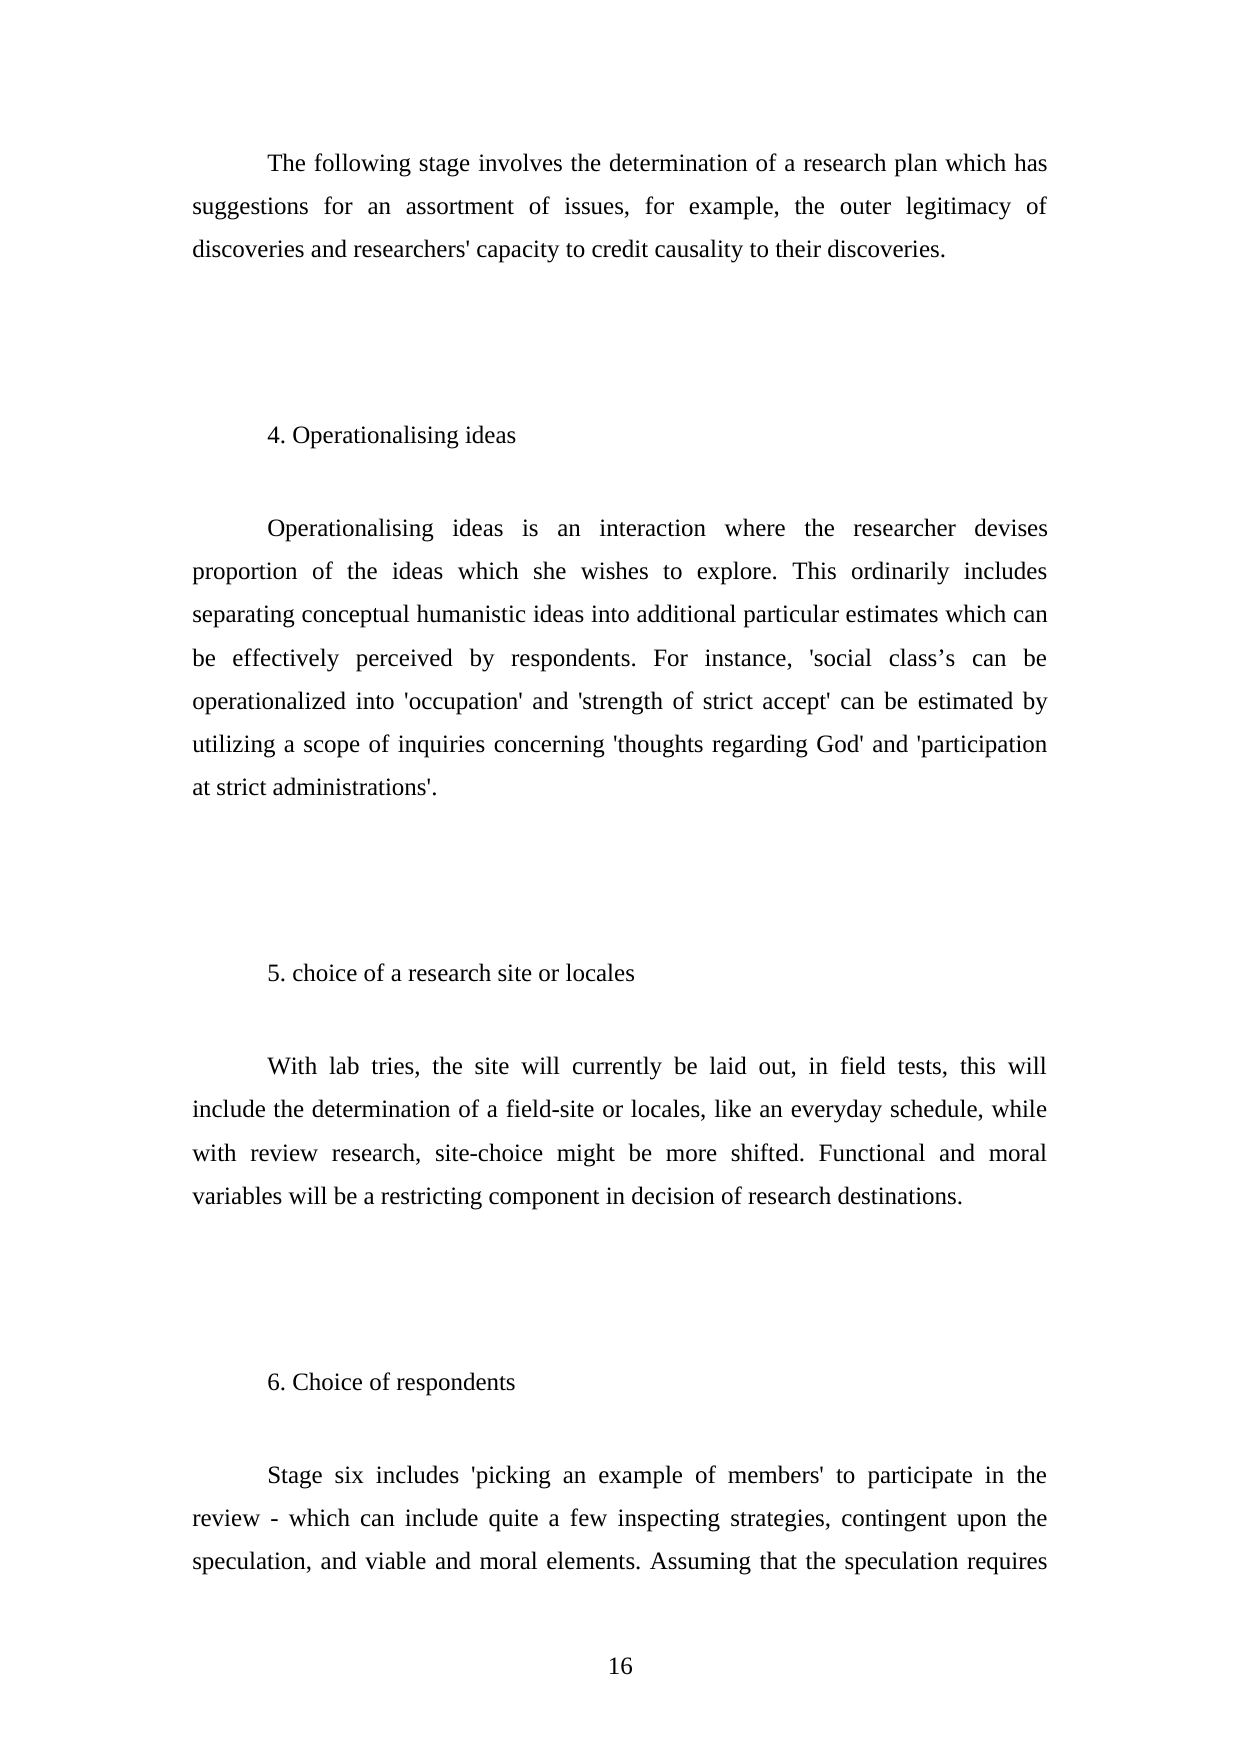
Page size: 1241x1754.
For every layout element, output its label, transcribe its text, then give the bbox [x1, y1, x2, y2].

text 5. choice of a research site or locales [192, 958, 1048, 987]
text 6. Choice of respondents [192, 1367, 1048, 1396]
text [192, 1460, 1048, 1575]
text The following stage involves the determination of a research plan which has suggestions for an assortment of issues, for example, the outer legitimacy of discoveries and researchers' capacity to credit causality to their discoveries. [192, 148, 1048, 263]
text 4. Operationalising ideas [192, 420, 1048, 449]
text Operationalising ideas is an interaction where the researcher devises proportion of the ideas which she wishes to explore. This ordinarily includes separating conceptual humanistic ideas into additional particular estimates which can be effectively perceived by respondents. For instance, 'social class’s can be operationalized into 'occupation' and 'strength of strict accept' can be estimated by utilizing a scope of inquiries concerning 'thoughts regarding God' and 'participation at strict administrations'. [192, 513, 1048, 801]
text With lab tries, the site will currently be laid out, in field tests, this will include the determination of a field-site or locales, like an everyday schedule, while with review research, site-choice might be more shifted. Functional and moral variables will be a restricting component in decision of research destinations. [192, 1051, 1048, 1209]
